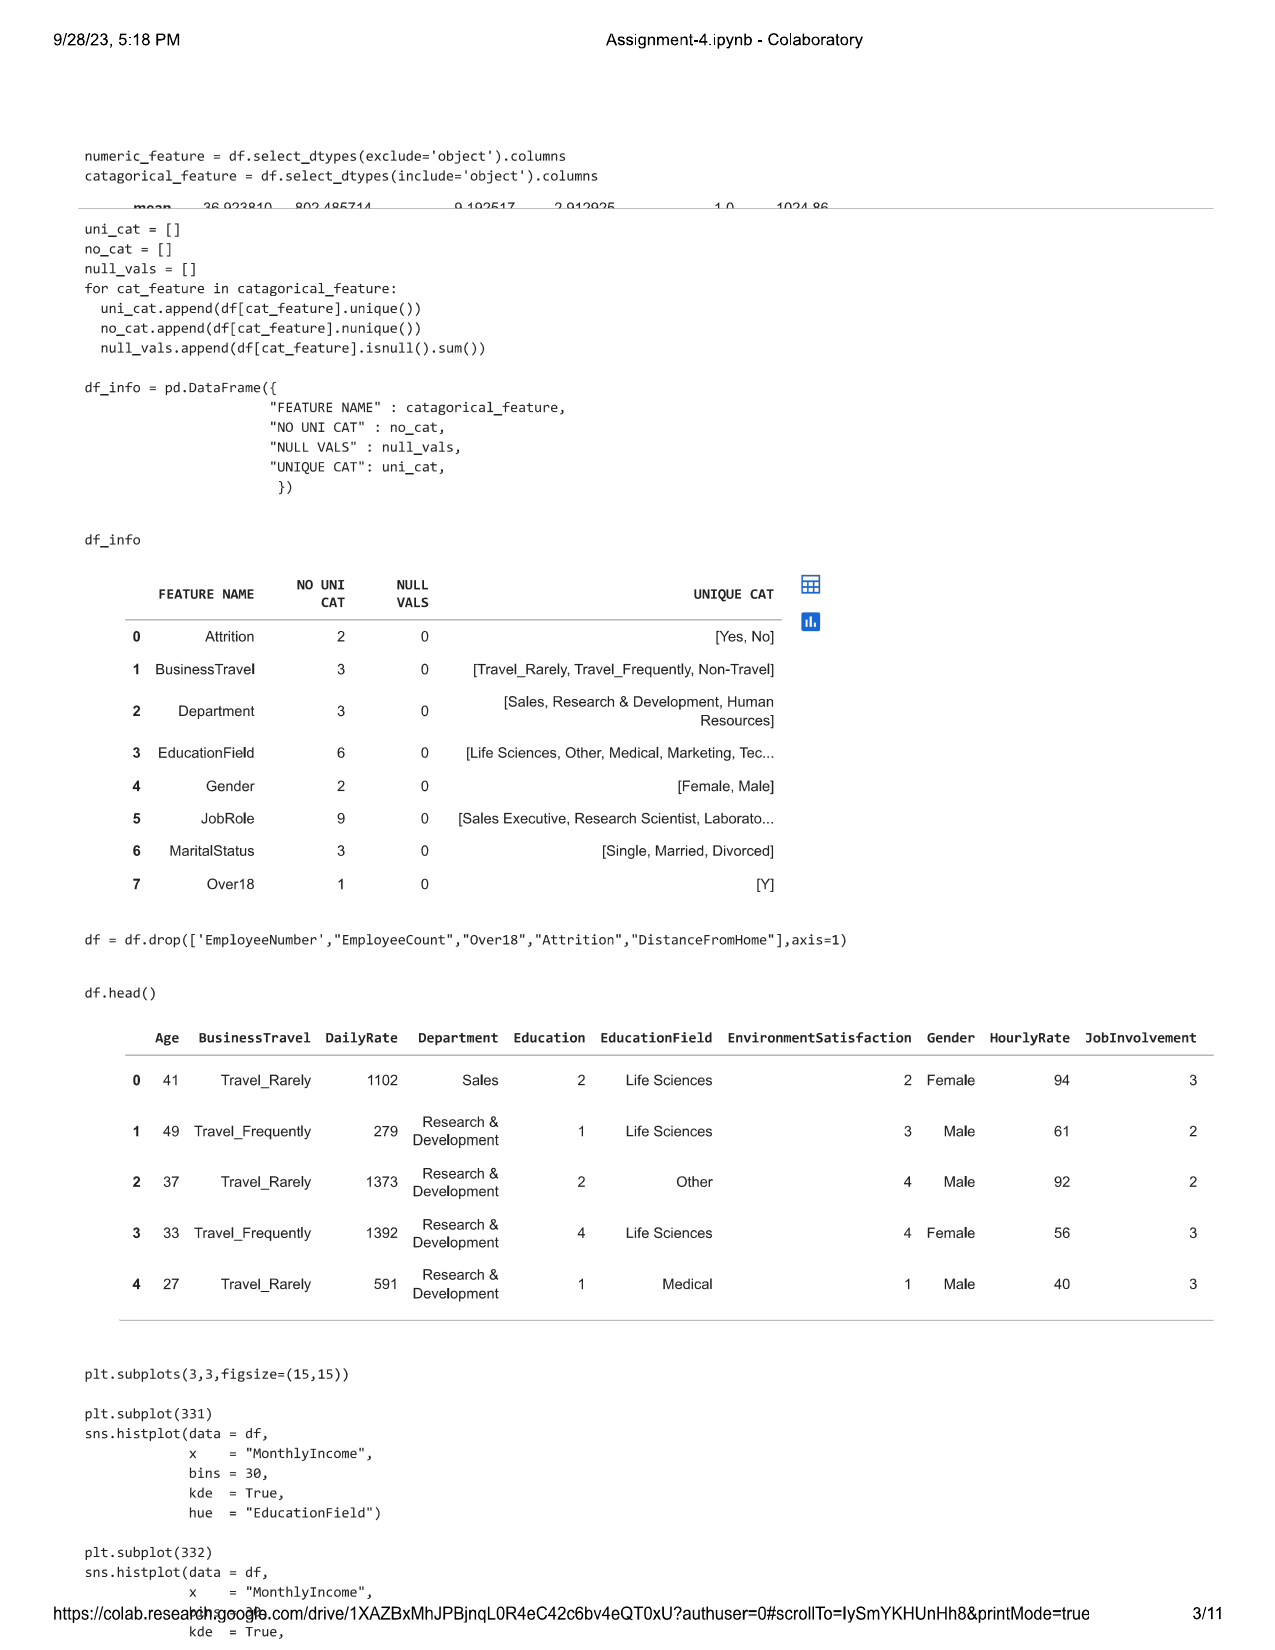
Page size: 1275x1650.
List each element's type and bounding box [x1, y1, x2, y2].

picture [53, 150, 1214, 1639]
